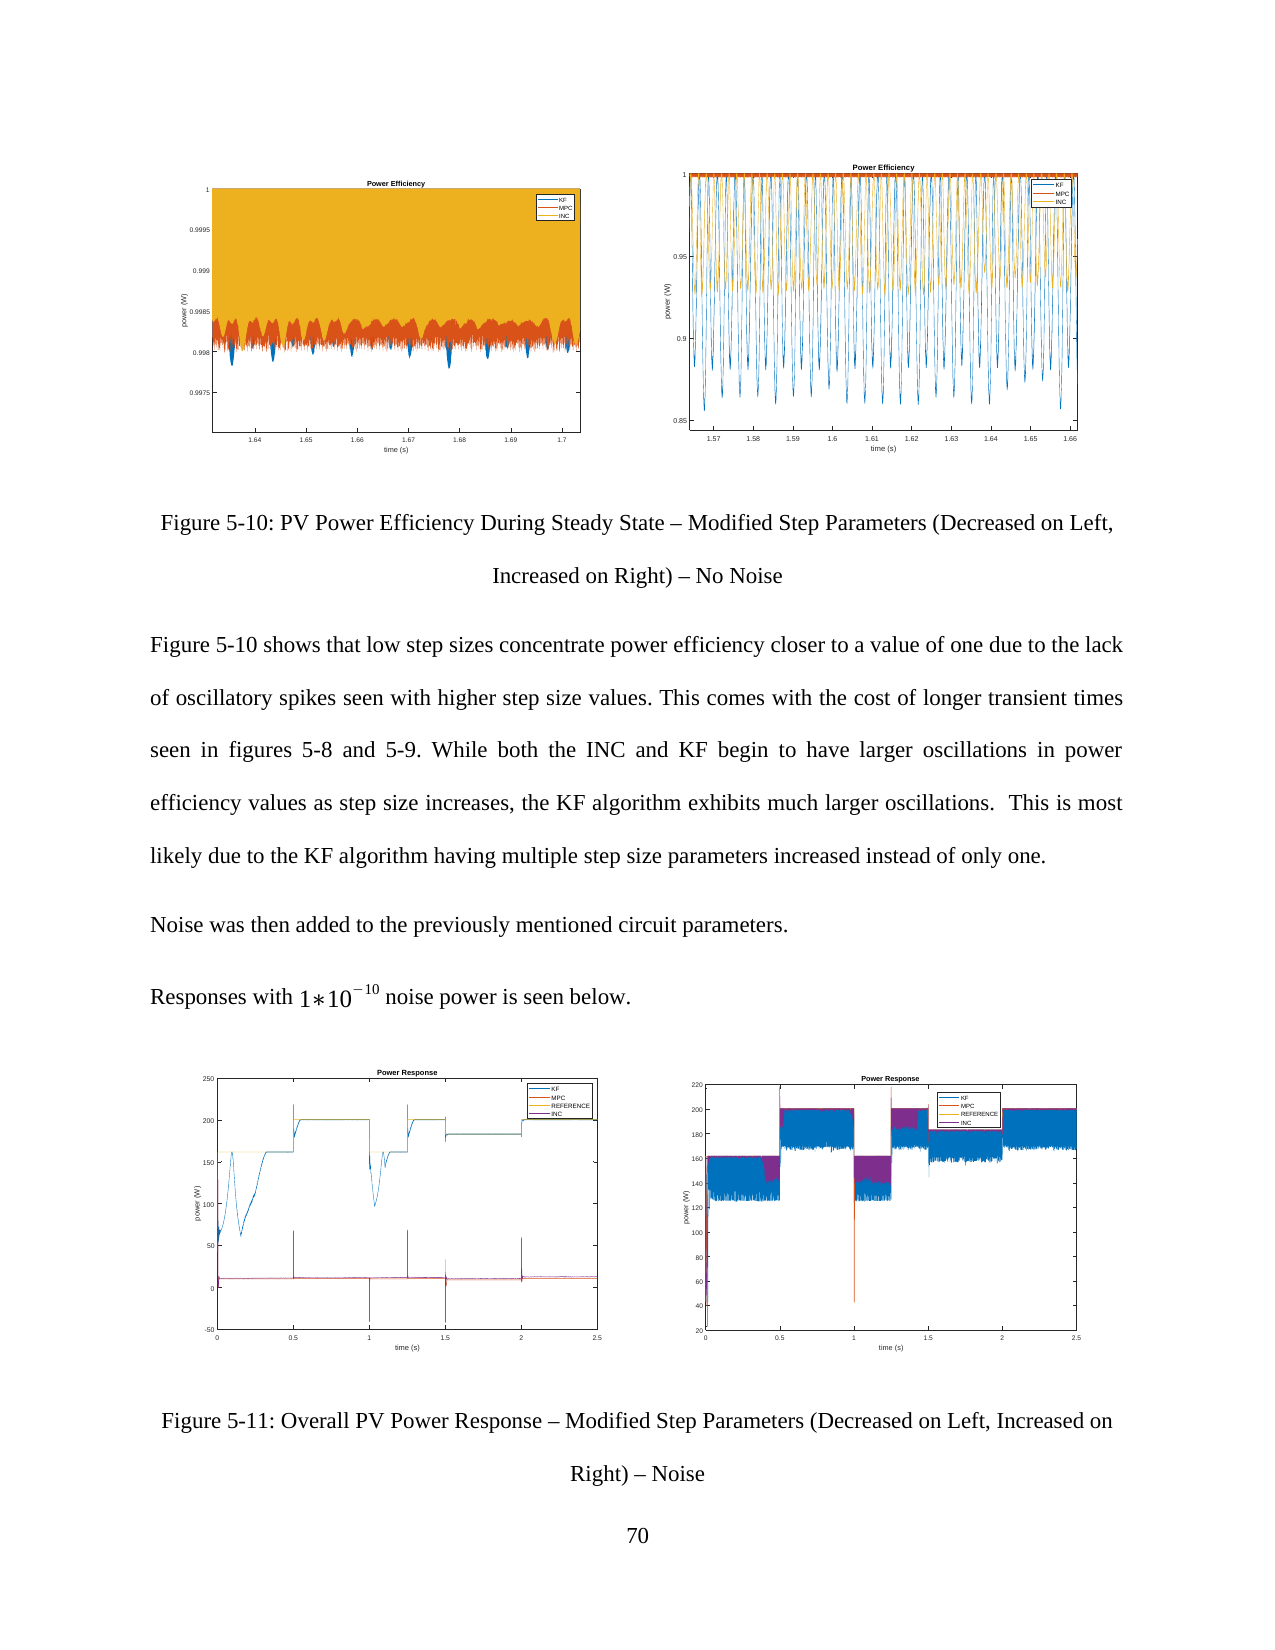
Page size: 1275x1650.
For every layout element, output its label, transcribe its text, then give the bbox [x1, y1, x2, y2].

text Responses with noise power is seen below. [150, 981, 1125, 1012]
text Figure 5-10: PV Power Efficiency During Steady State – Modified Step Parameters (Decreased on Left, Increased on Right) – No Noise [150, 509, 1125, 588]
text Figure 5-11: Overall PV Power Response – Modified Step Parameters (Decreased on Left, Increased on Right) – Noise [150, 1407, 1125, 1486]
text Noise was then added to the previously mentioned circuit parameters. [150, 911, 1125, 938]
text Figure 5-10 shows that low step sizes concentrate power efficiency closer to a value of one due to the lack of oscillatory spikes seen with higher step size values. This comes with the cost of longer transient times seen in figures 5-8 and 5-9. While both the INC and KF begin to have larger oscillations in power efficiency values as step size increases, the KF algorithm exhibits much larger oscillations. This is most likely due to the KF algorithm having multiple step size parameters increased instead of only one. [150, 631, 1125, 868]
